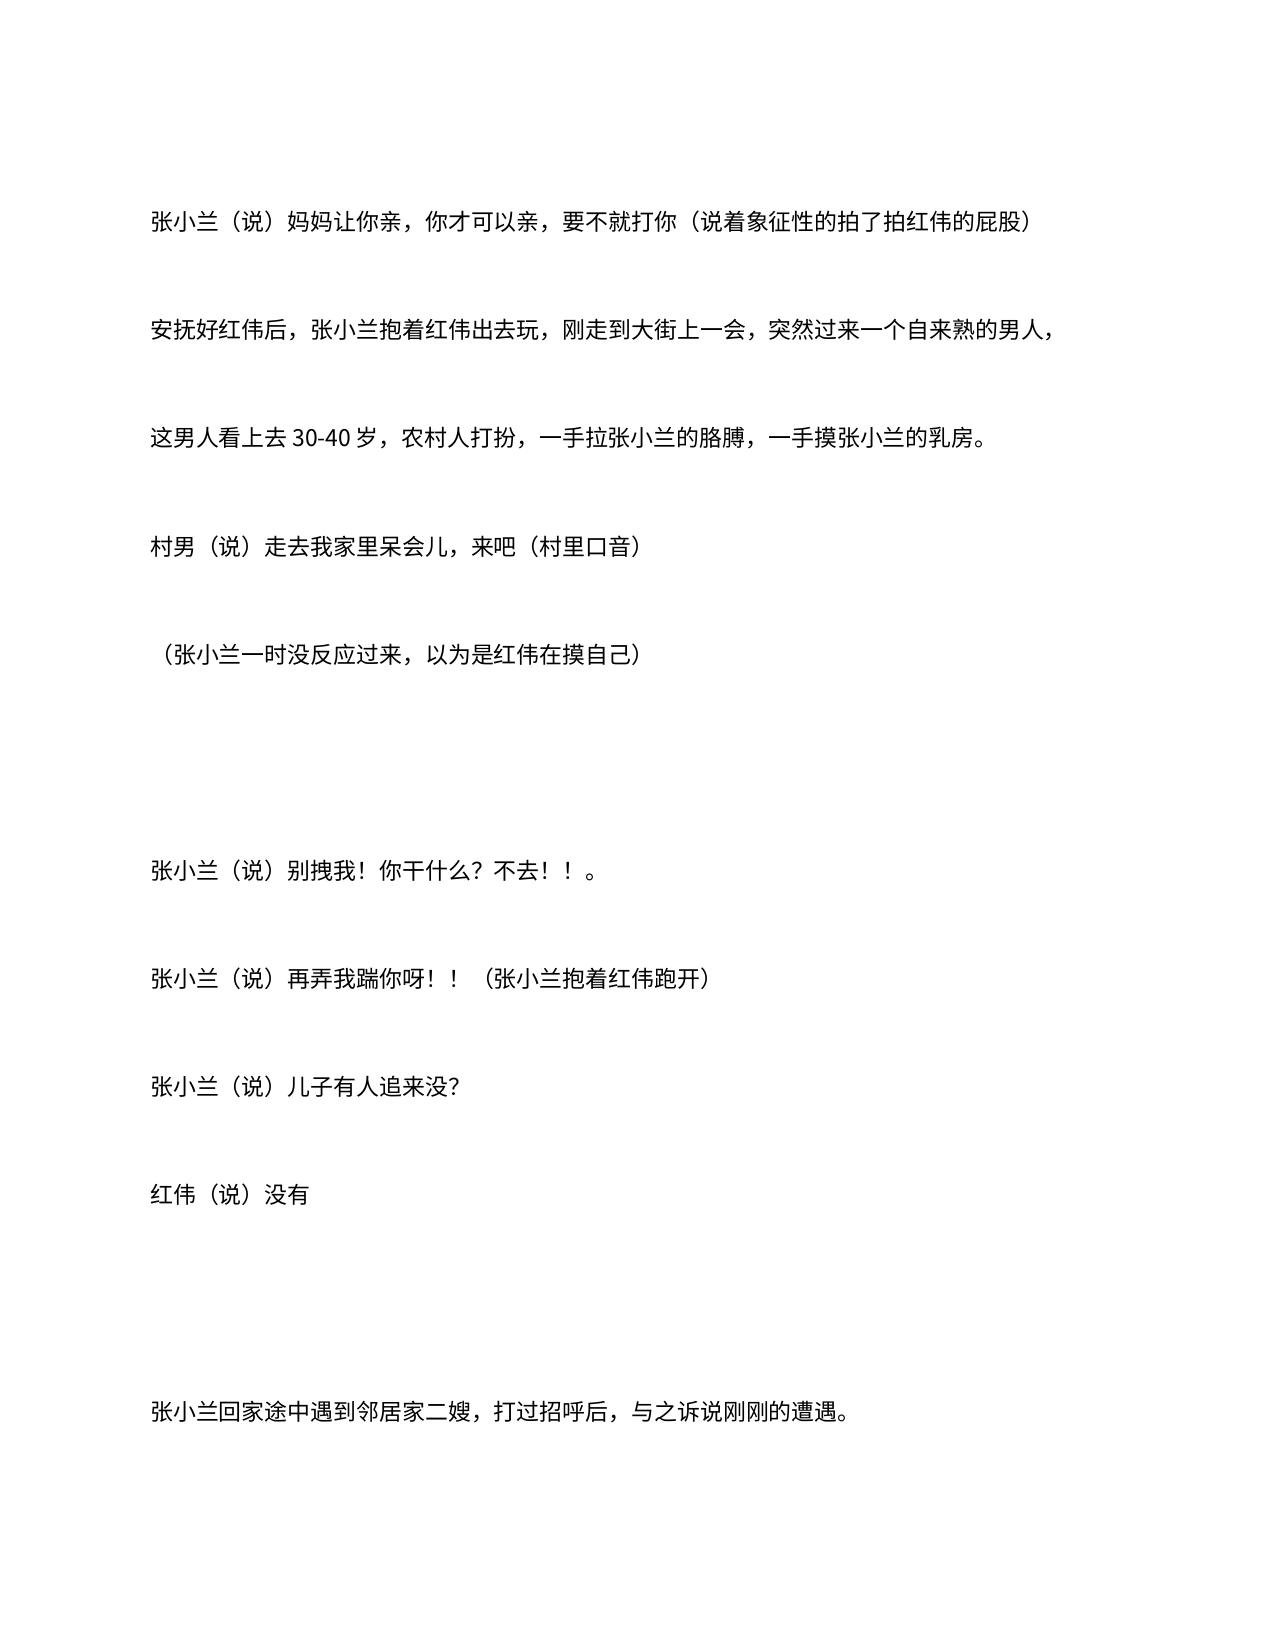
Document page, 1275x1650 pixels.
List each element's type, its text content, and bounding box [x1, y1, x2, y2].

text 张小兰回家途中遇到邻居家二嫂，打过招呼后，与之诉说刚刚的遭遇。 [150, 1393, 1125, 1427]
text 村男（说）走去我家里呆会儿，来吧（村里口音） [150, 528, 1125, 562]
text 红伟（说）没有 [150, 1177, 1125, 1210]
text 张小兰（说）再弄我踹你呀！！（张小兰抱着红伟跑开） [150, 961, 1125, 994]
text （张小兰一时没反应过来，以为是红伟在摸自己） [150, 637, 1125, 670]
text 张小兰（说）儿子有人追来没？ [150, 1069, 1125, 1102]
text 张小兰（说）妈妈让你亲，你才可以亲，要不就打你（说着象征性的拍了拍红伟的屁股） [150, 204, 1125, 237]
text 安抚好红伟后，张小兰抱着红伟出去玩，刚走到大街上一会，突然过来一个自来熟的男人， [150, 312, 1125, 345]
text 张小兰（说）别拽我！你干什么？不去！！。 [150, 853, 1125, 886]
text 这男人看上去30-40岁，农村人打扮，一手拉张小兰的胳膊，一手摸张小兰的乳房。 [150, 420, 1125, 453]
